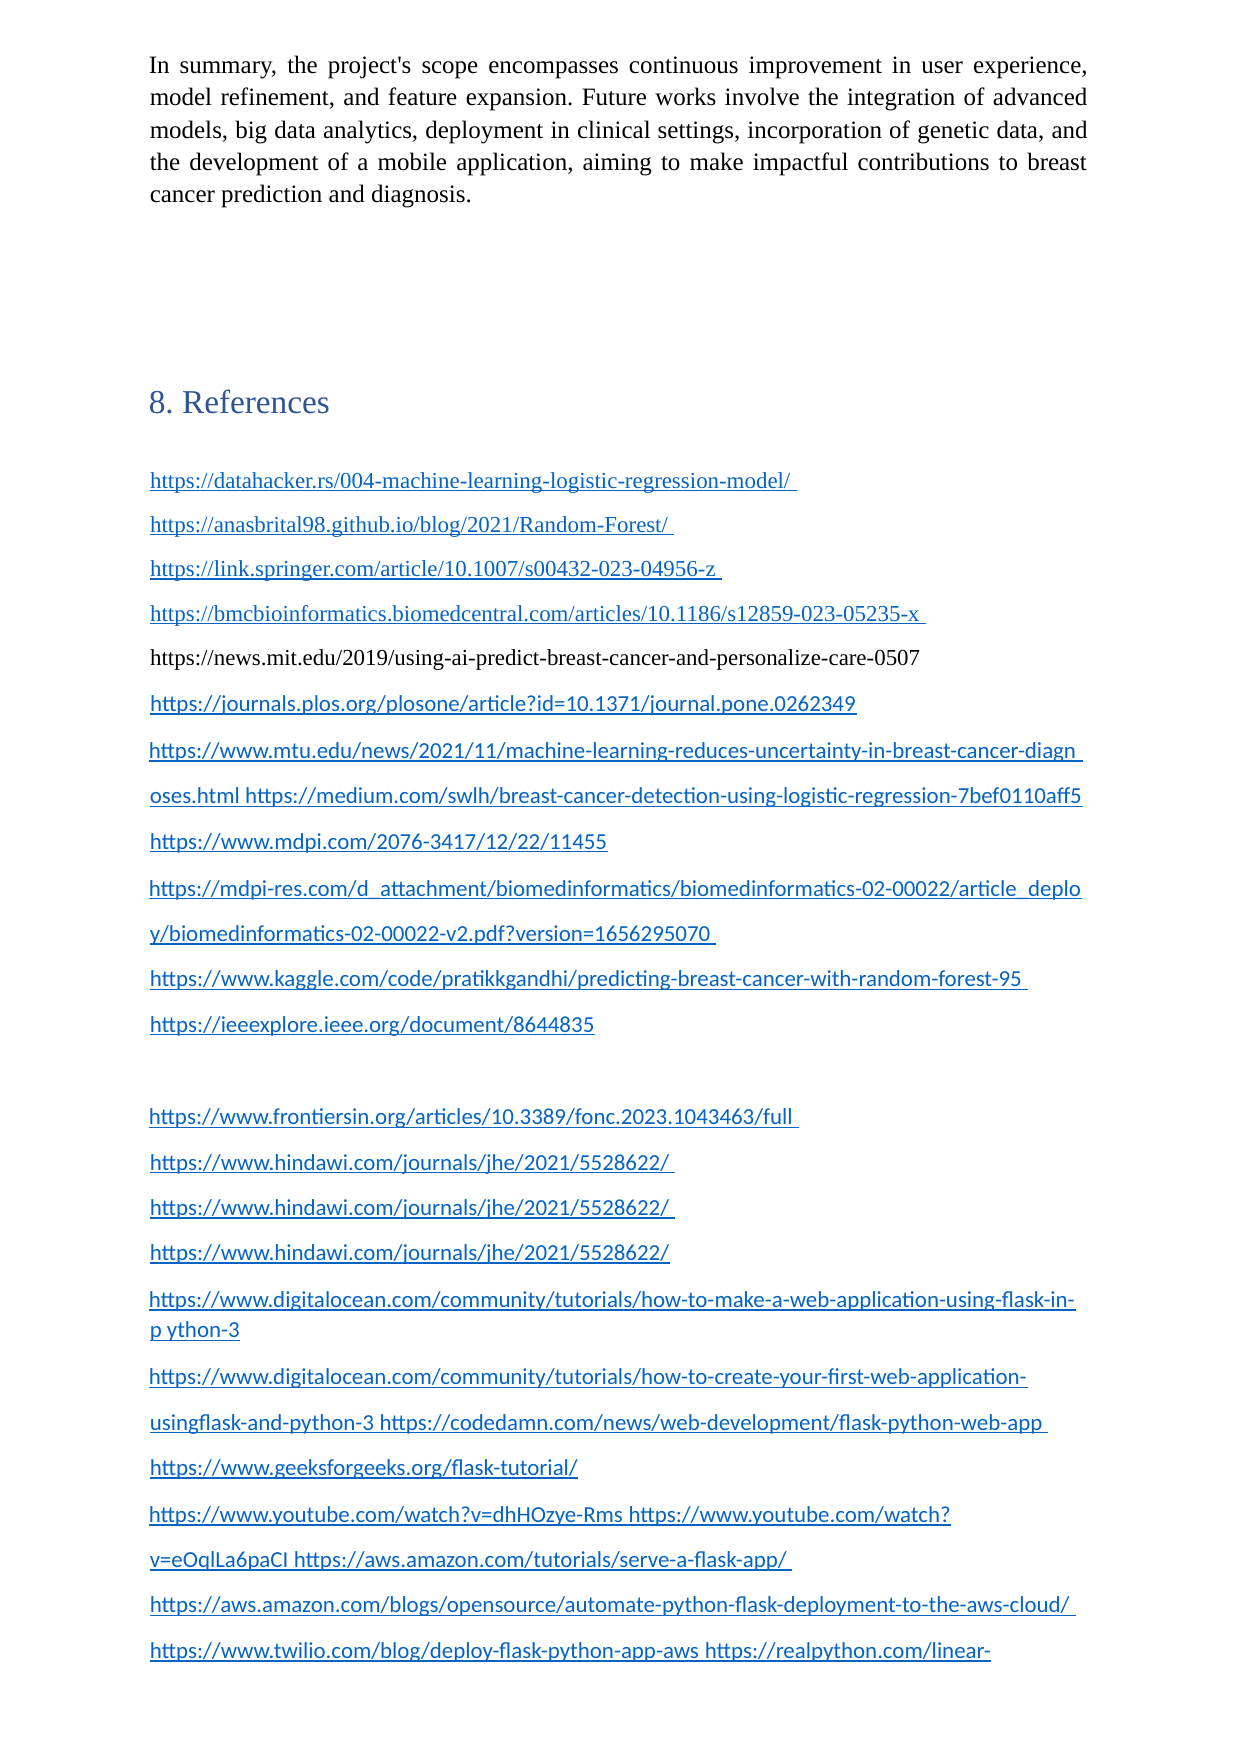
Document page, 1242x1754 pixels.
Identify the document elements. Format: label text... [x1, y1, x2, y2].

text https://datahacker.rs/004-machine-learning-logistic-regression-model/ https://anasbrital98.github.io/blog/2021/Random-Forest/ https://link.springer.com/article/10.1007/s00432-023-04956-z https://bmcbioinformatics.biomedcentral.com/articles/10.1186/s12859-023-05235-x https://news.mit.edu/2019/using-ai-predict-breast-cancer-and-personalize-care-0507 https://journals.plos.org/plosone/article?id=10.1371/journal.pone.0262349 [150, 467, 1090, 717]
text In summary, the project's scope encompasses continuous improvement in user experience, model refinement, and feature expansion. Future works involve the integration of advanced models, big data analytics, deployment in clinical settings, incorporation of genetic data, and the development of a mobile application, aiming to make impactful contributions to breast cancer prediction and diagnosis. [148, 50, 1088, 208]
text https://www.frontiersin.org/articles/10.3389/fonc.2023.1043463/full https://www.hindawi.com/journals/jhe/2021/5528622/ https://www.hindawi.com/journals/jhe/2021/5528622/ https://www.hindawi.com/journals/jhe/2021/5528622/ [148, 1102, 1086, 1266]
text https://www.digitalocean.com/community/tutorials/how-to-create-your-first-web-application-usingflask-and-python-3 https://codedamn.com/news/web-development/flask-python-web-app https://www.geeksforgeeks.org/flask-tutorial/ [148, 1362, 1086, 1481]
text https://www.mtu.edu/news/2021/11/machine-learning-reduces-uncertainty-in-breast-cancer-diagn oses.html https://medium.com/swlh/breast-cancer-detection-using-logistic-regression-7bef0110aff5 https://www.mdpi.com/2076-3417/12/22/11455 [148, 736, 1086, 855]
text https://mdpi-res.com/d_attachment/biomedinformatics/biomedinformatics-02-00022/article_deplo y/biomedinformatics-02-00022-v2.pdf?version=1656295070 https://www.kaggle.com/code/pratikkgandhi/predicting-breast-cancer-with-random-forest-95 https://ieeexplore.ieee.org/document/8644835 [148, 874, 1086, 1038]
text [148, 1500, 1086, 1664]
text https://www.digitalocean.com/community/tutorials/how-to-make-a-web-application-using-flask-in-p ython-3 [148, 1285, 1086, 1343]
subtitle 8. References [148, 383, 1090, 421]
